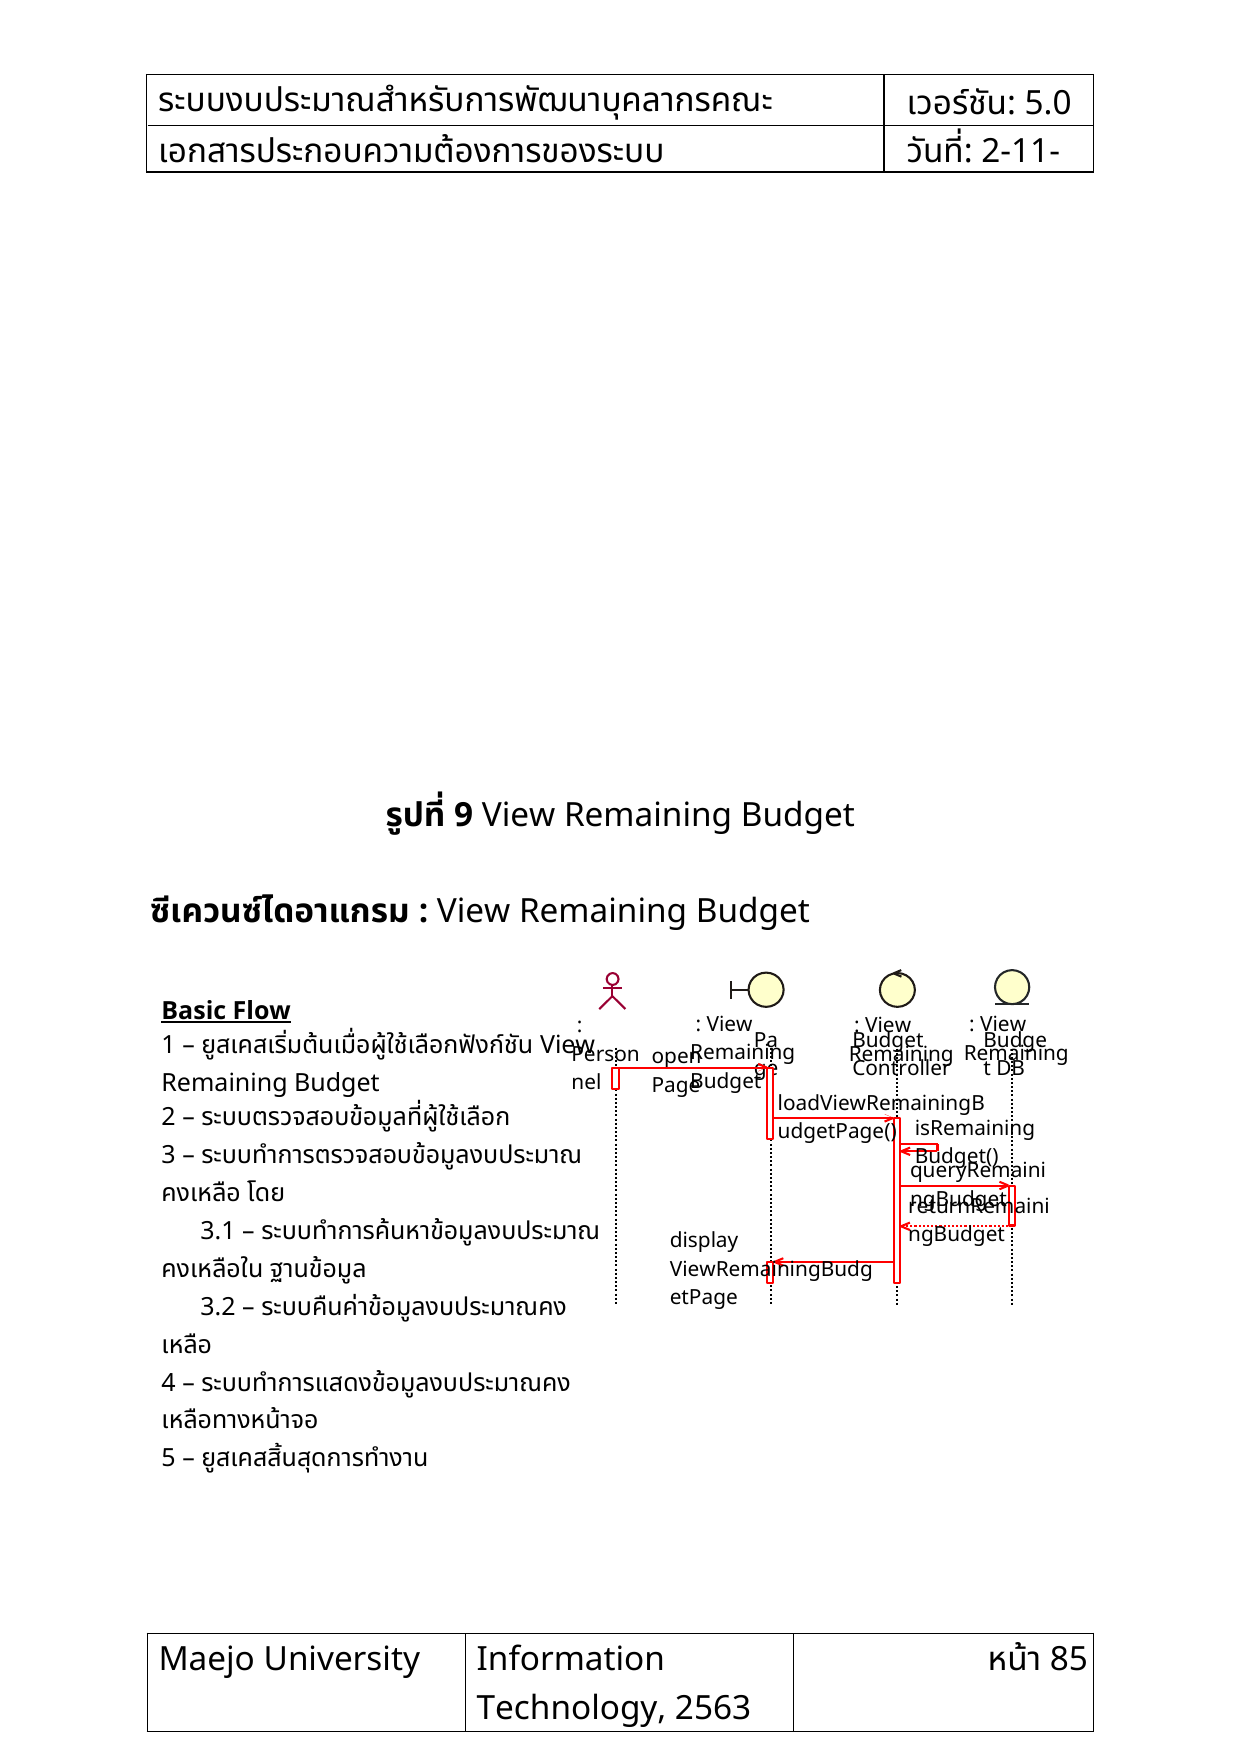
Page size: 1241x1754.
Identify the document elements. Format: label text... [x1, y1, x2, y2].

table_header Basic Flow 1 – ยูสเคสเริ่มต้นเมื่อผู้ใช้เลือกฟังก์ชัน View Remaining Budget 2 – ระบบตรวจสอบข้อมูลที่ผู้ใช้เลือก 3 – ระบบทำการตรวจสอบข้อมูลงบประมาณคงเหลือ โดย 3.1 – ระบบทำการค้นหาข้อมูลงบประมาณคงเหลือใน ฐานข้อมูล 3.2 – ระบบคืนค่าข้อมูลงบประมาณคงเหลือ 4 – ระบบทำการแสดงข้อมูลงบประมาณคงเหลือทางหน้าจอ 5 – ยูสเคสสิ้นสุดการทำงาน [150, 959, 619, 1478]
table_header [620, 959, 1089, 1478]
text รูปที่ 9 View Remaining Budget [150, 791, 1090, 842]
text ซีเควนซ์ไดอาแกรม : View Remaining Budget [150, 887, 1090, 938]
